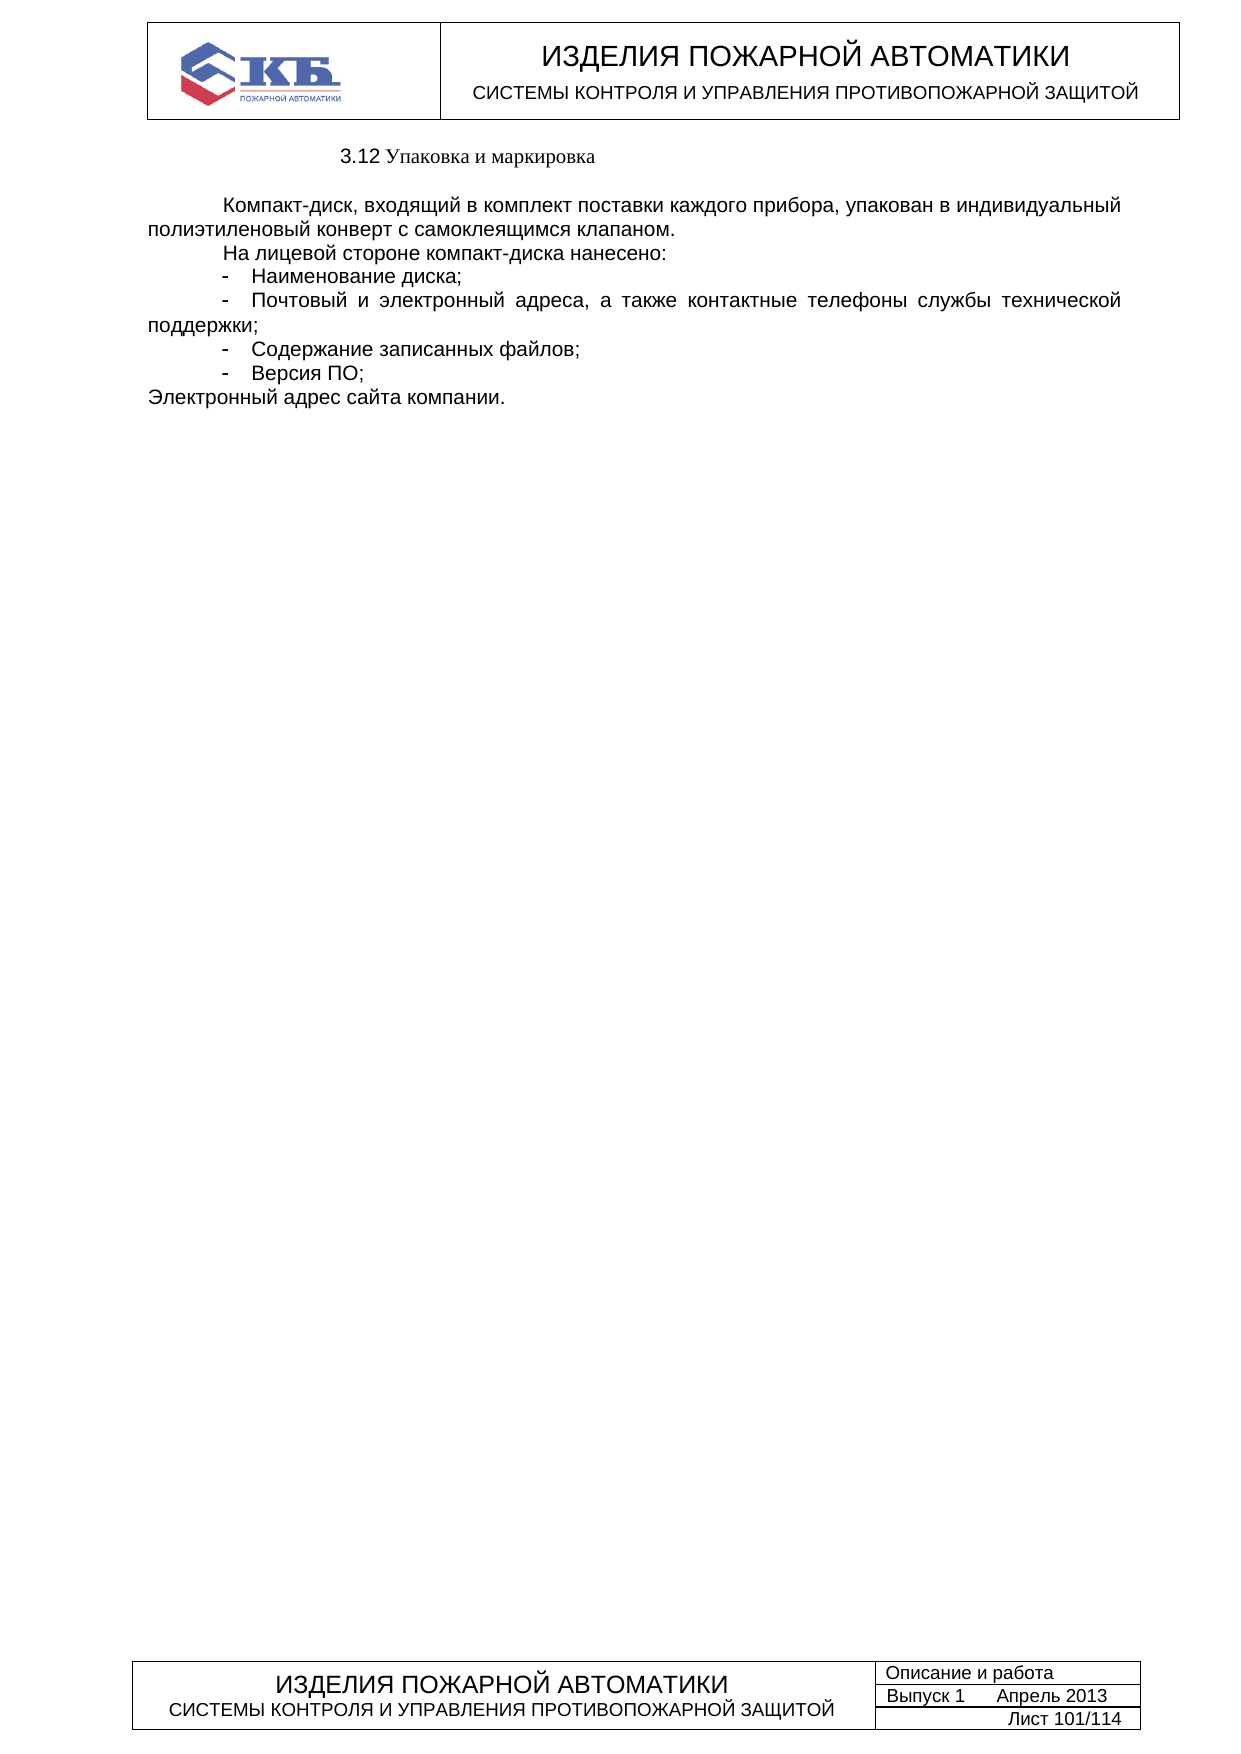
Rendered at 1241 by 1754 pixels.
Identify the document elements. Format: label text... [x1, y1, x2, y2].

list Почтовый и электронный адреса, а также контактные телефоны службы технической поддержки; [148, 288, 1122, 336]
picture [177, 34, 354, 115]
list Наименование диска; [148, 264, 1122, 288]
text Компакт-диск, входящий в комплект поставки каждого прибора, упакован в индивидуальный полиэтиленовый конверт с самоклеящимся клапаном. [148, 192, 1122, 240]
list Версия ПО; [148, 360, 1122, 384]
list Упаковка и маркировка [340, 144, 1122, 168]
text Электронный адрес сайта компании. [148, 384, 1122, 408]
text На лицевой стороне компакт-диска нанесено: [148, 240, 1122, 264]
list Содержание записанных файлов; [148, 336, 1122, 360]
